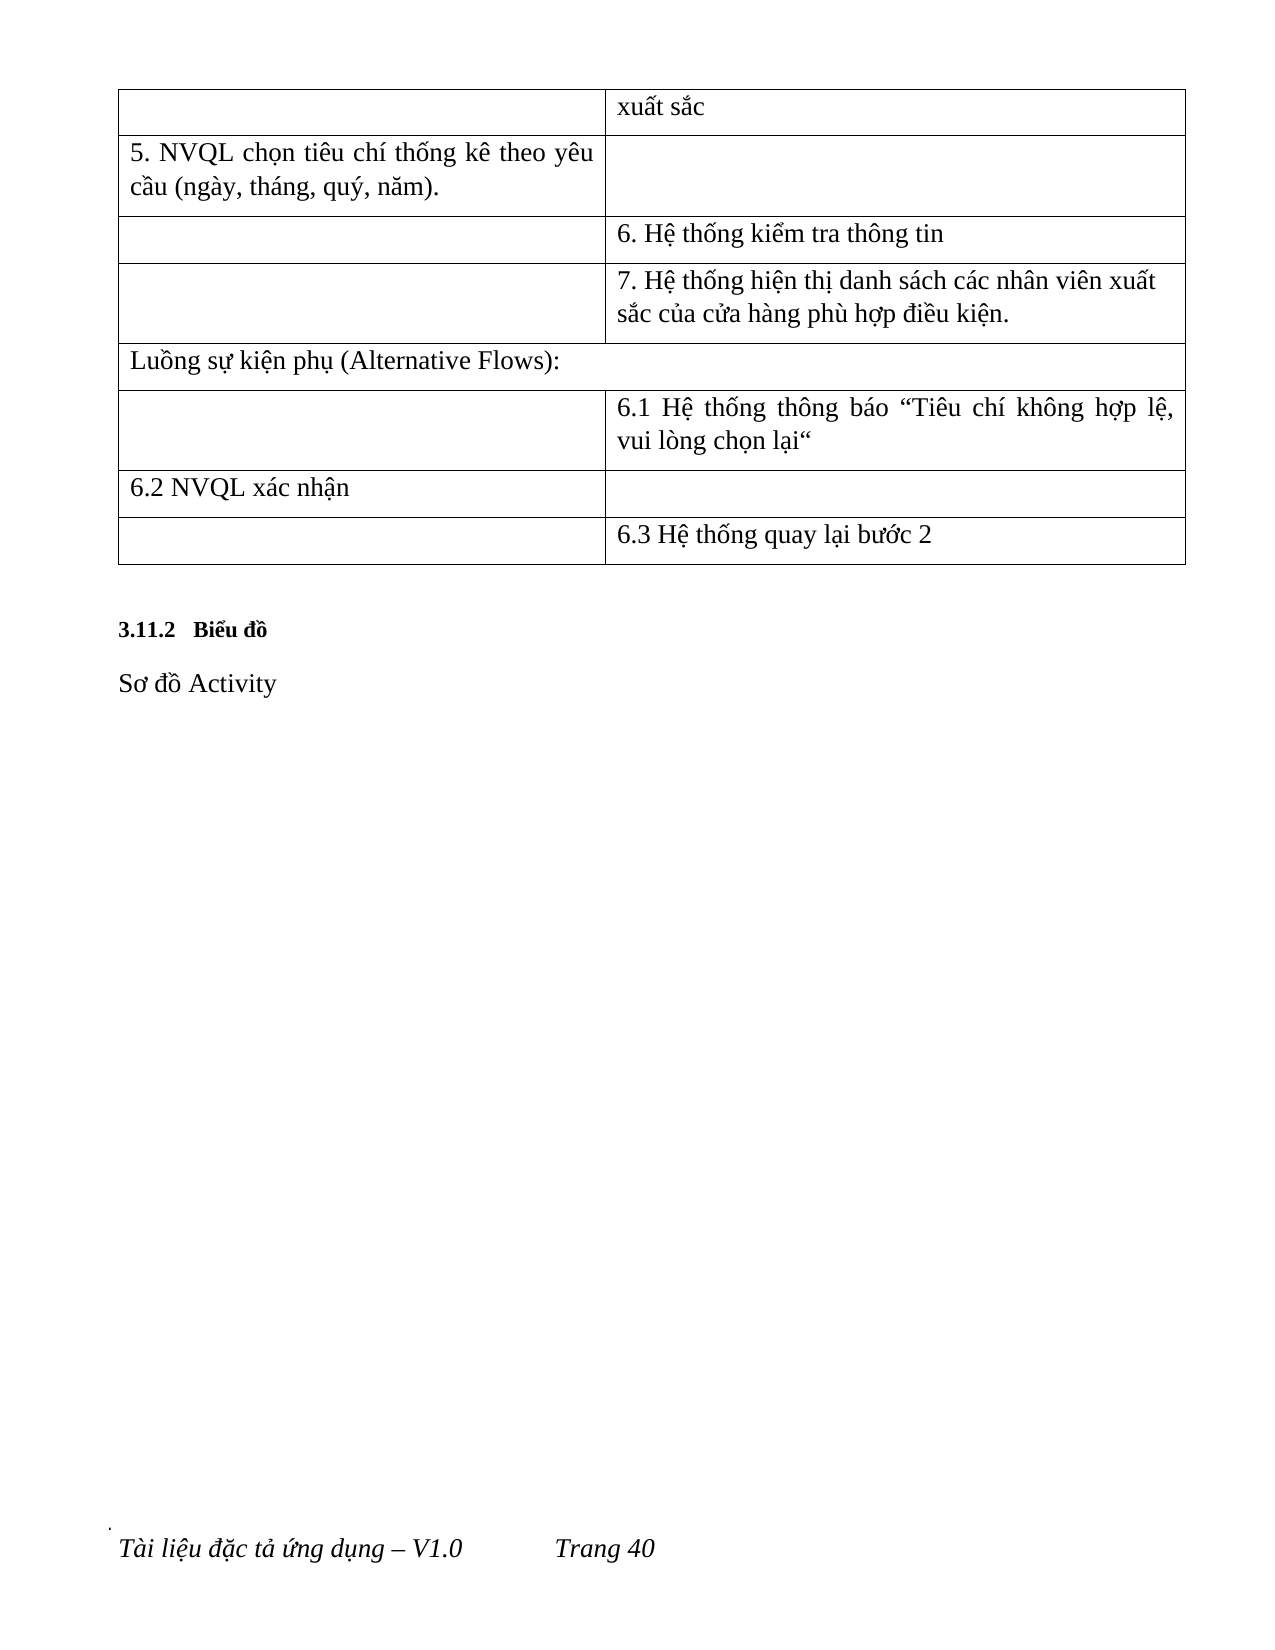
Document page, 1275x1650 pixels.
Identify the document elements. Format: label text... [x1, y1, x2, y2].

table_cell [119, 90, 605, 135]
table_cell 6. Hệ thống kiểm tra thông tin [606, 217, 1185, 263]
table_cell [119, 518, 605, 564]
table_cell Luồng sự kiện phụ (Alternative Flows): [119, 344, 1185, 390]
table_cell 6.1 Hệ thống thông báo “Tiêu chí không hợp lệ, vui lòng chọn lại“ [606, 391, 1185, 470]
table_cell 6.3 Hệ thống quay lại bước 2 [606, 518, 1185, 564]
subtitle Biểu đồ [118, 616, 1186, 642]
table_cell 5. NVQL chọn tiêu chí thống kê theo yêu cầu (ngày, tháng, quý, năm). [119, 136, 605, 216]
text Sơ đồ Activity [118, 668, 1186, 699]
table_cell [119, 217, 605, 263]
table_cell 6.2 NVQL xác nhận [119, 471, 605, 517]
table_cell 7. Hệ thống hiện thị danh sách các nhân viên xuất sắc của cửa hàng phù hợp điều kiện. [606, 264, 1185, 343]
table_cell [119, 391, 605, 470]
table_cell [119, 264, 605, 343]
table_cell [606, 136, 1185, 216]
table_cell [606, 90, 1185, 135]
table_cell [606, 471, 1185, 517]
